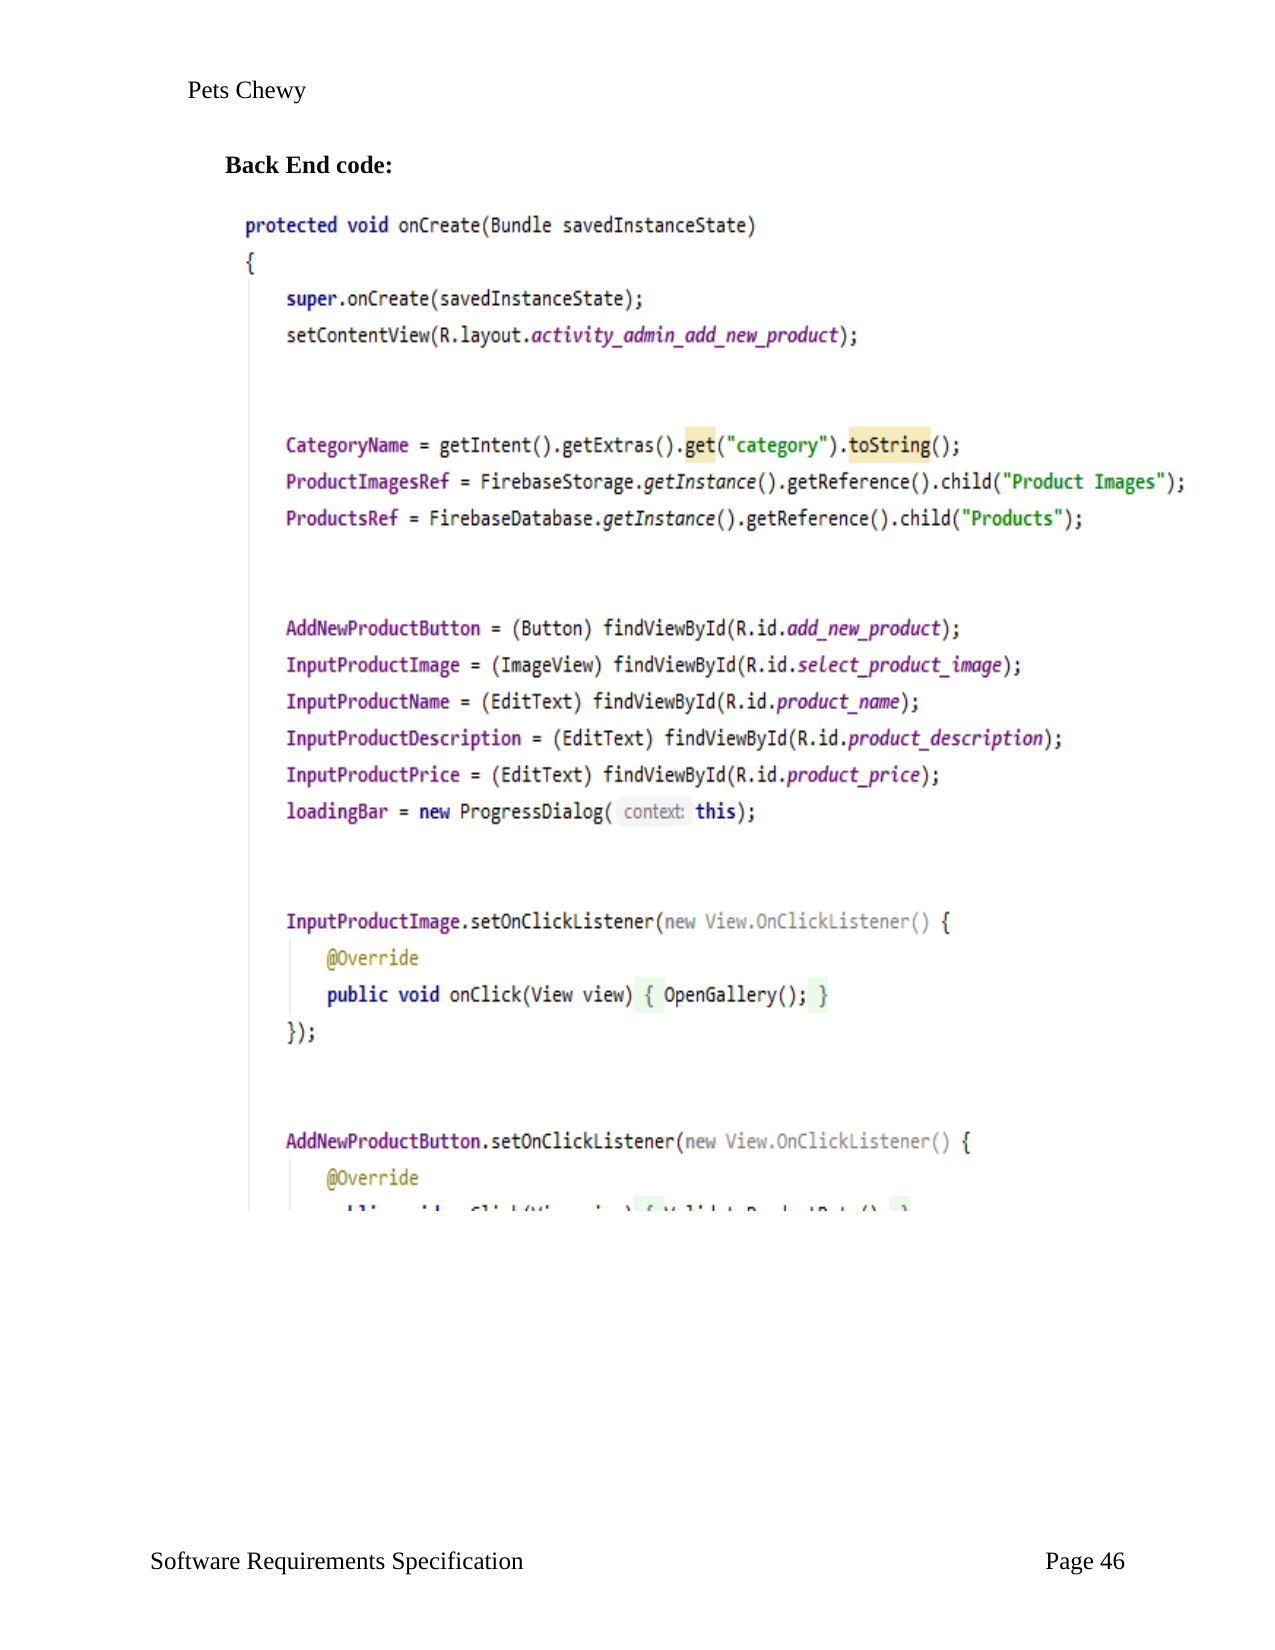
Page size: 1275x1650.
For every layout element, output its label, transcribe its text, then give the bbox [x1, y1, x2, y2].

picture [225, 207, 1200, 1211]
list Back End code: [225, 150, 1125, 179]
